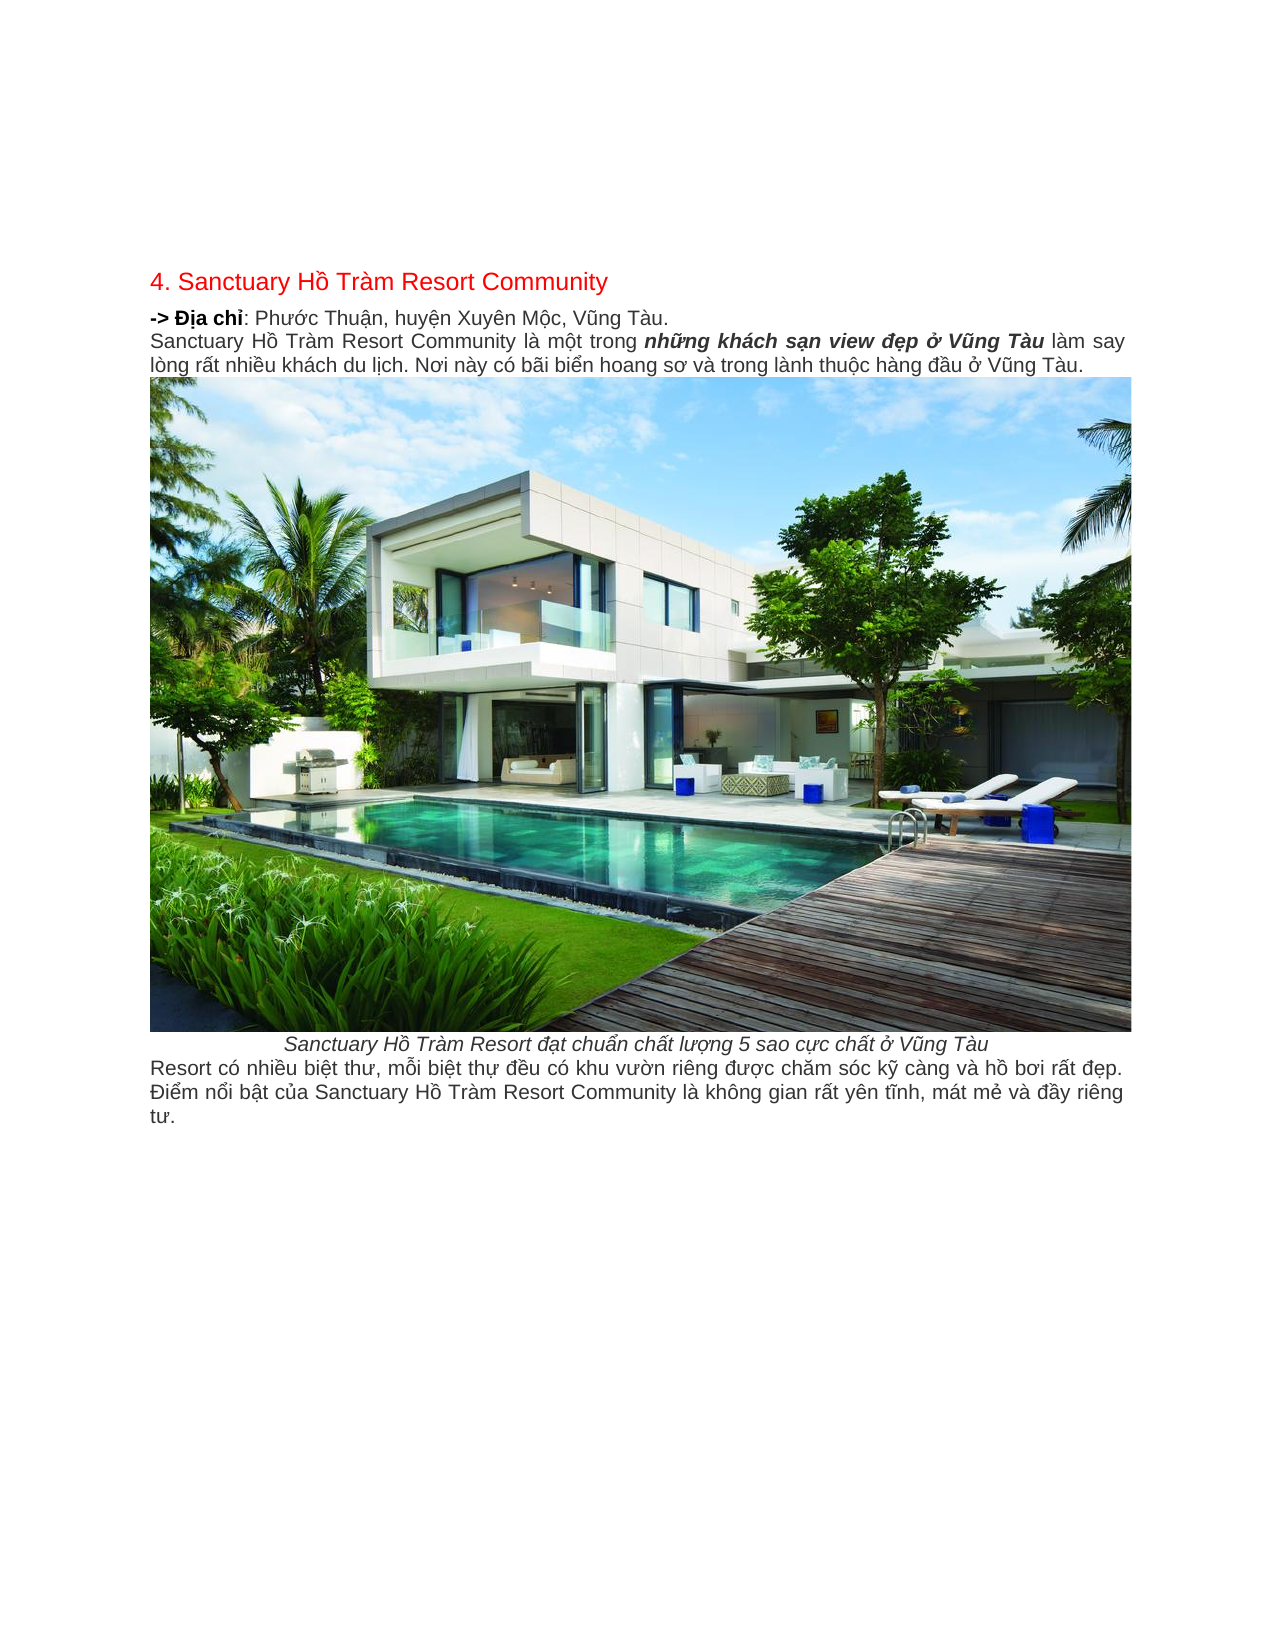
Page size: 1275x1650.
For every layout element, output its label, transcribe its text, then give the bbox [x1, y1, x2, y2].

text Sanctuary Hồ Tràm Resort đạt chuẩn chất lượng 5 sao cực chất ở Vũng Tàu [150, 1032, 1125, 1056]
picture [150, 377, 1132, 1032]
text -> Địa chỉ: Phước Thuận, huyện Xuyên Mộc, Vũng Tàu. [150, 305, 1125, 329]
text Resort có nhiều biệt thư, mỗi biệt thự đều có khu vườn riêng được chăm sóc kỹ càng và hồ bơi rất đẹp. Điểm nổi bật của Sanctuary Hồ Tràm Resort Community là không gian rất yên tĩnh, mát mẻ và đầy riêng tư. [150, 1056, 1125, 1128]
text Sanctuary Hồ Tràm Resort Community là một trong những khách sạn view đẹp ở Vũng Tàu làm say lòng rất nhiều khách du lịch. Nơi này có bãi biển hoang sơ và trong lành thuộc hàng đầu ở Vũng Tàu. [150, 329, 1125, 377]
subtitle 4. Sanctuary Hồ Tràm Resort Community [150, 267, 1125, 295]
